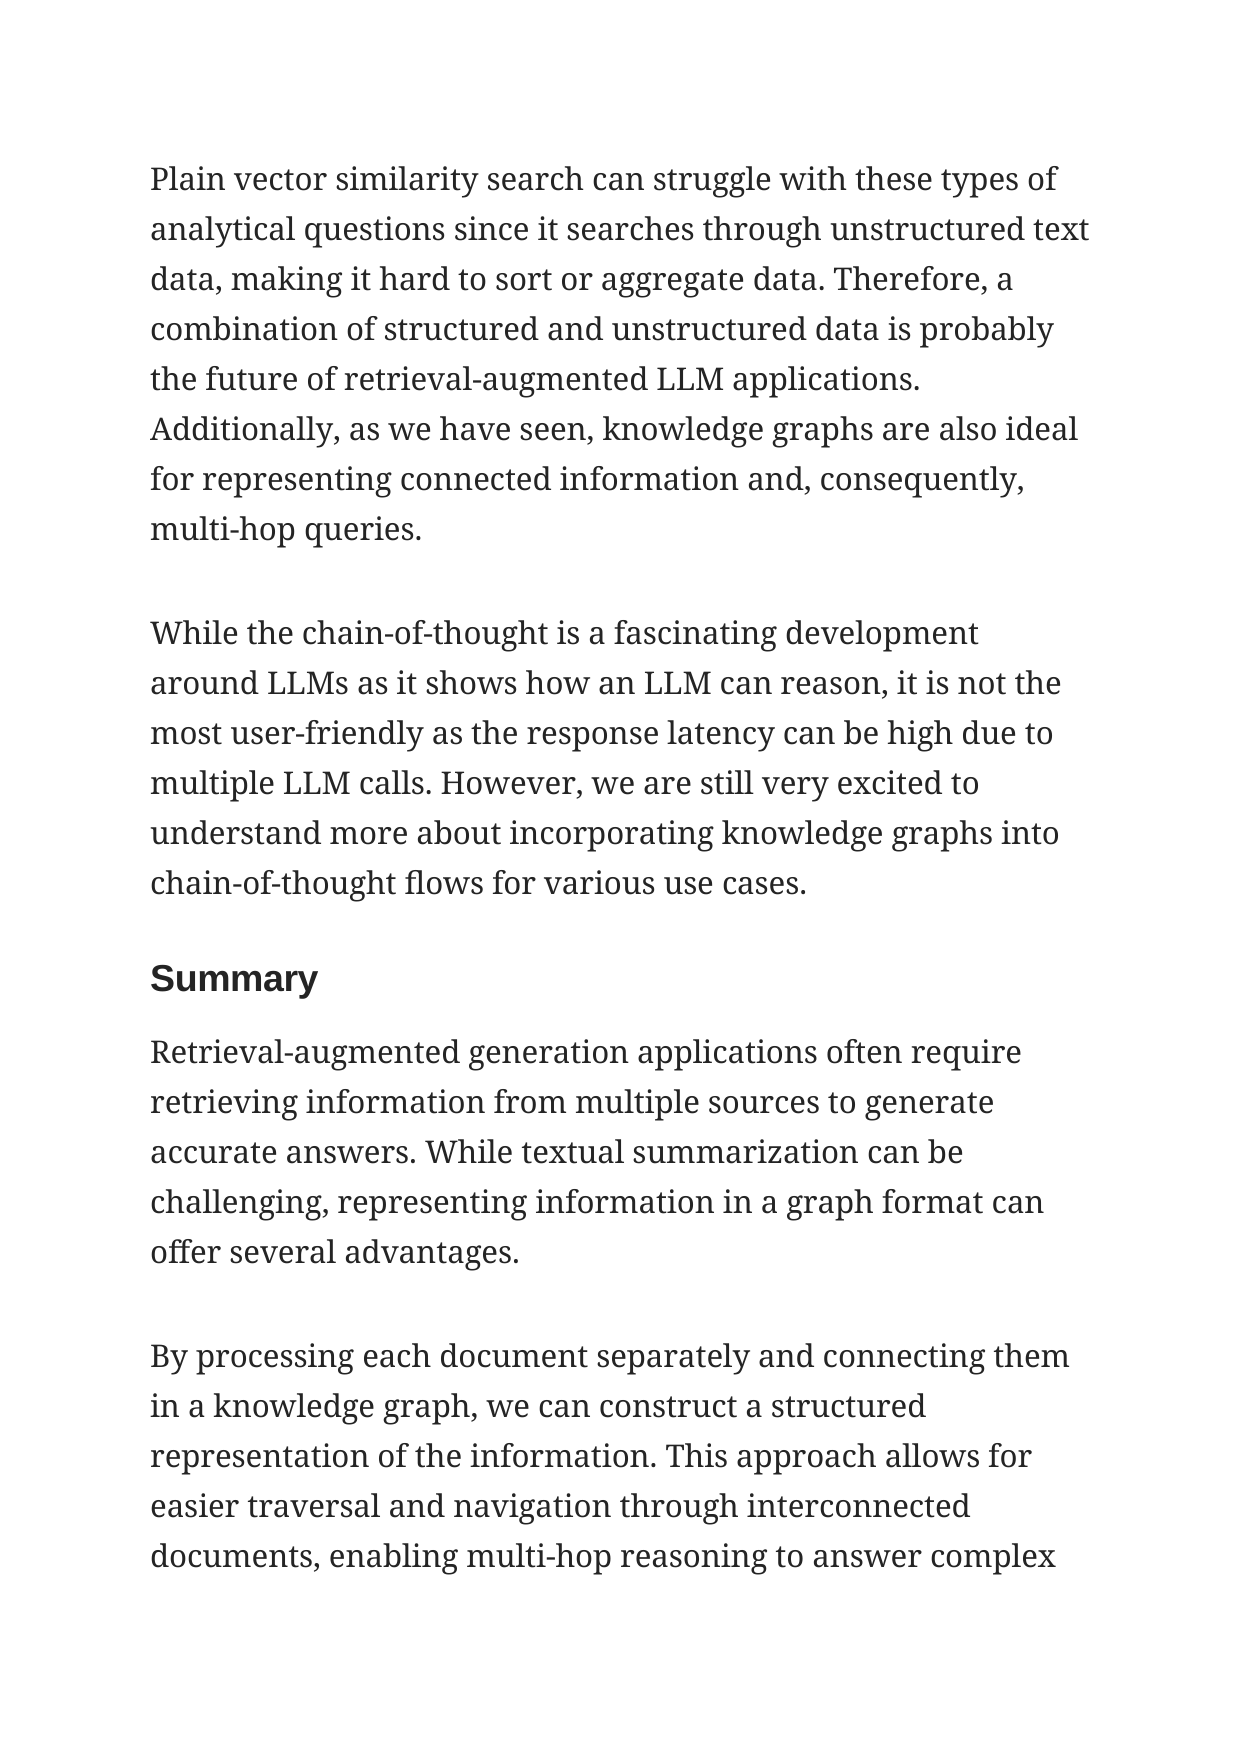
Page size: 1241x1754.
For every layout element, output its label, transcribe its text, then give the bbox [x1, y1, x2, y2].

text While the chain-of-thought is a fascinating development around LLMs as it shows how an LLM can reason, it is not the most user-friendly as the response latency can be high due to multiple LLM calls. However, we are still very excited to understand more about incorporating knowledge graphs into chain-of-thought flows for various use cases. [150, 603, 1090, 903]
text Retrieval-augmented generation applications often require retrieving information from multiple sources to generate accurate answers. While textual summarization can be challenging, representing information in a graph format can offer several advantages. [150, 1023, 1090, 1273]
text Plain vector similarity search can struggle with these types of analytical questions since it searches through unstructured text data, making it hard to sort or aggregate data. Therefore, a combination of structured and unstructured data is probably the future of retrieval-augmented LLM applications. Additionally, as we have seen, knowledge graphs are also ideal for representing connected information and, consequently, multi-hop queries. [150, 150, 1090, 550]
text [150, 1326, 1090, 1576]
text Summary [150, 952, 1090, 999]
